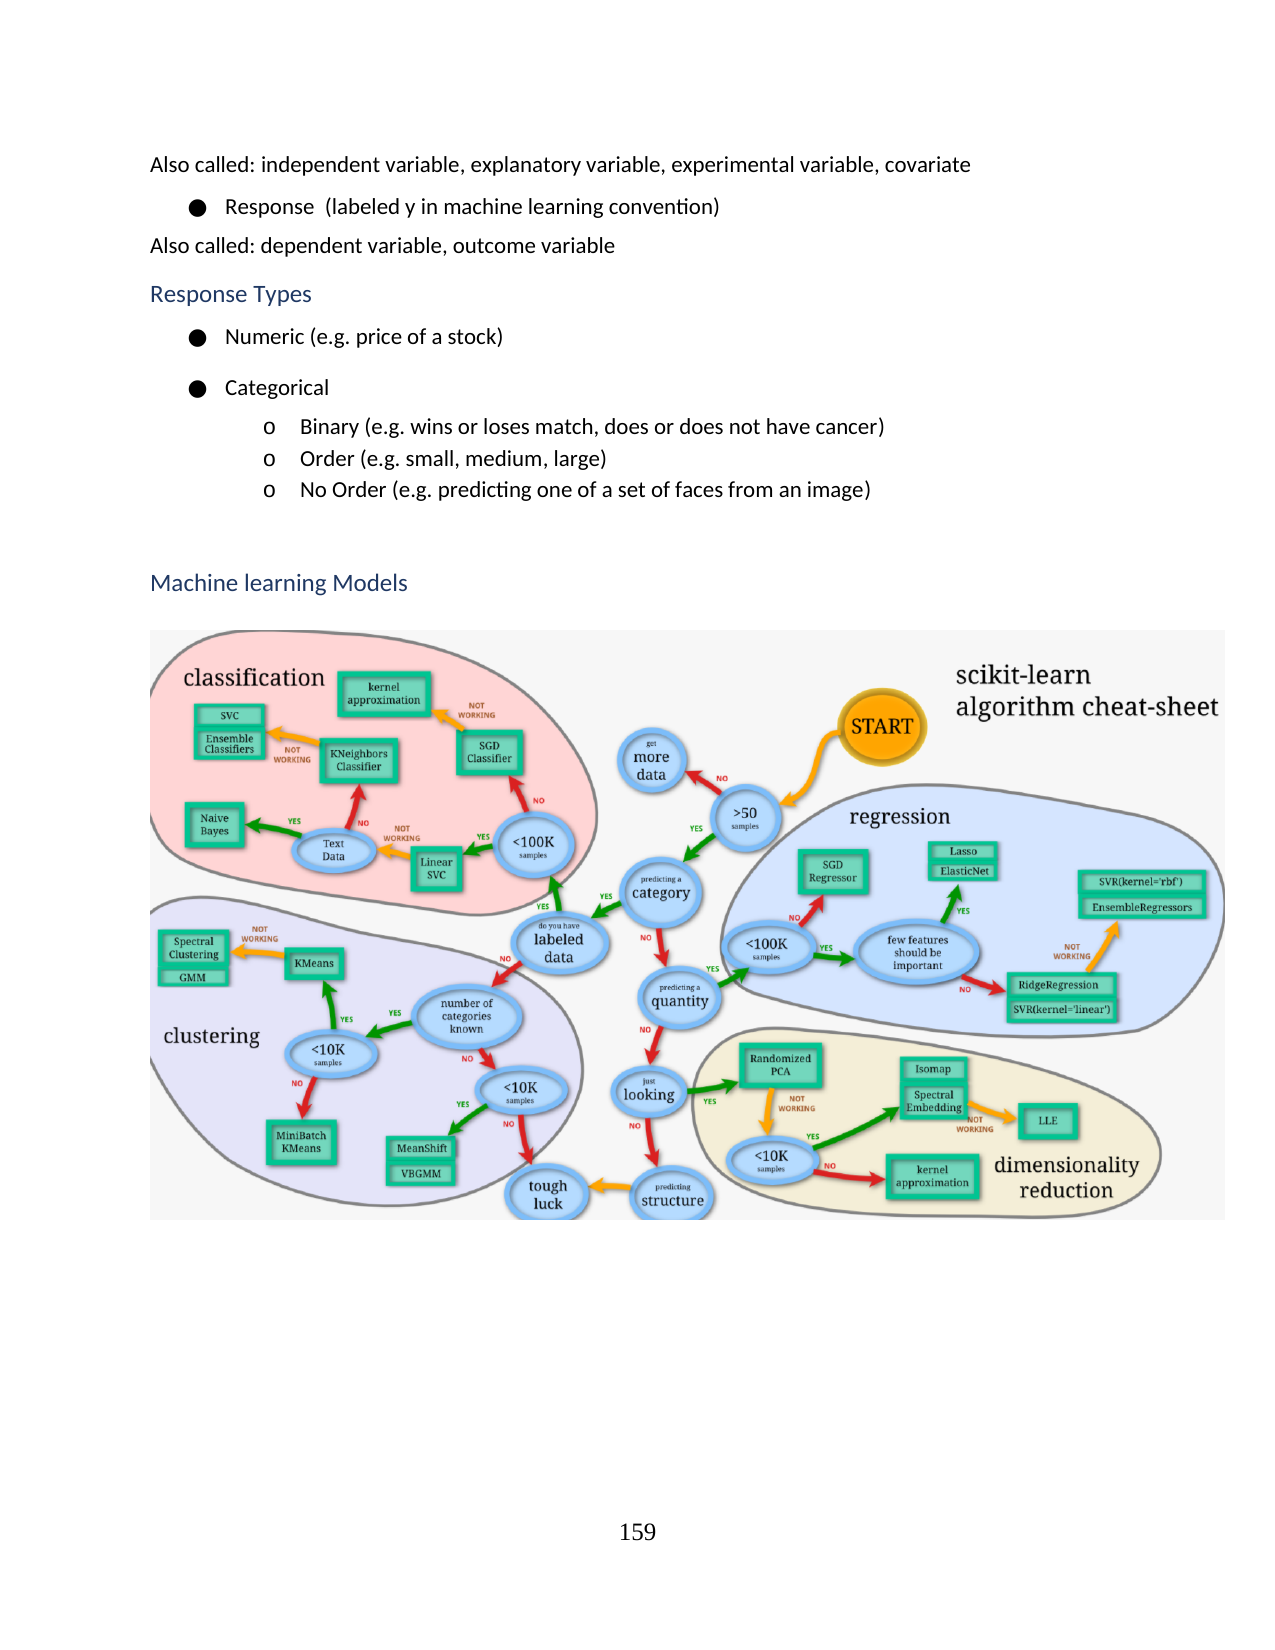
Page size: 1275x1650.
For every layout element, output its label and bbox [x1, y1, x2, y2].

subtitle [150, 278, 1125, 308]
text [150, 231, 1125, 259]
picture [150, 630, 1225, 1220]
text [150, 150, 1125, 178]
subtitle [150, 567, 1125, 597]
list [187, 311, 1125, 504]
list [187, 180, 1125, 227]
